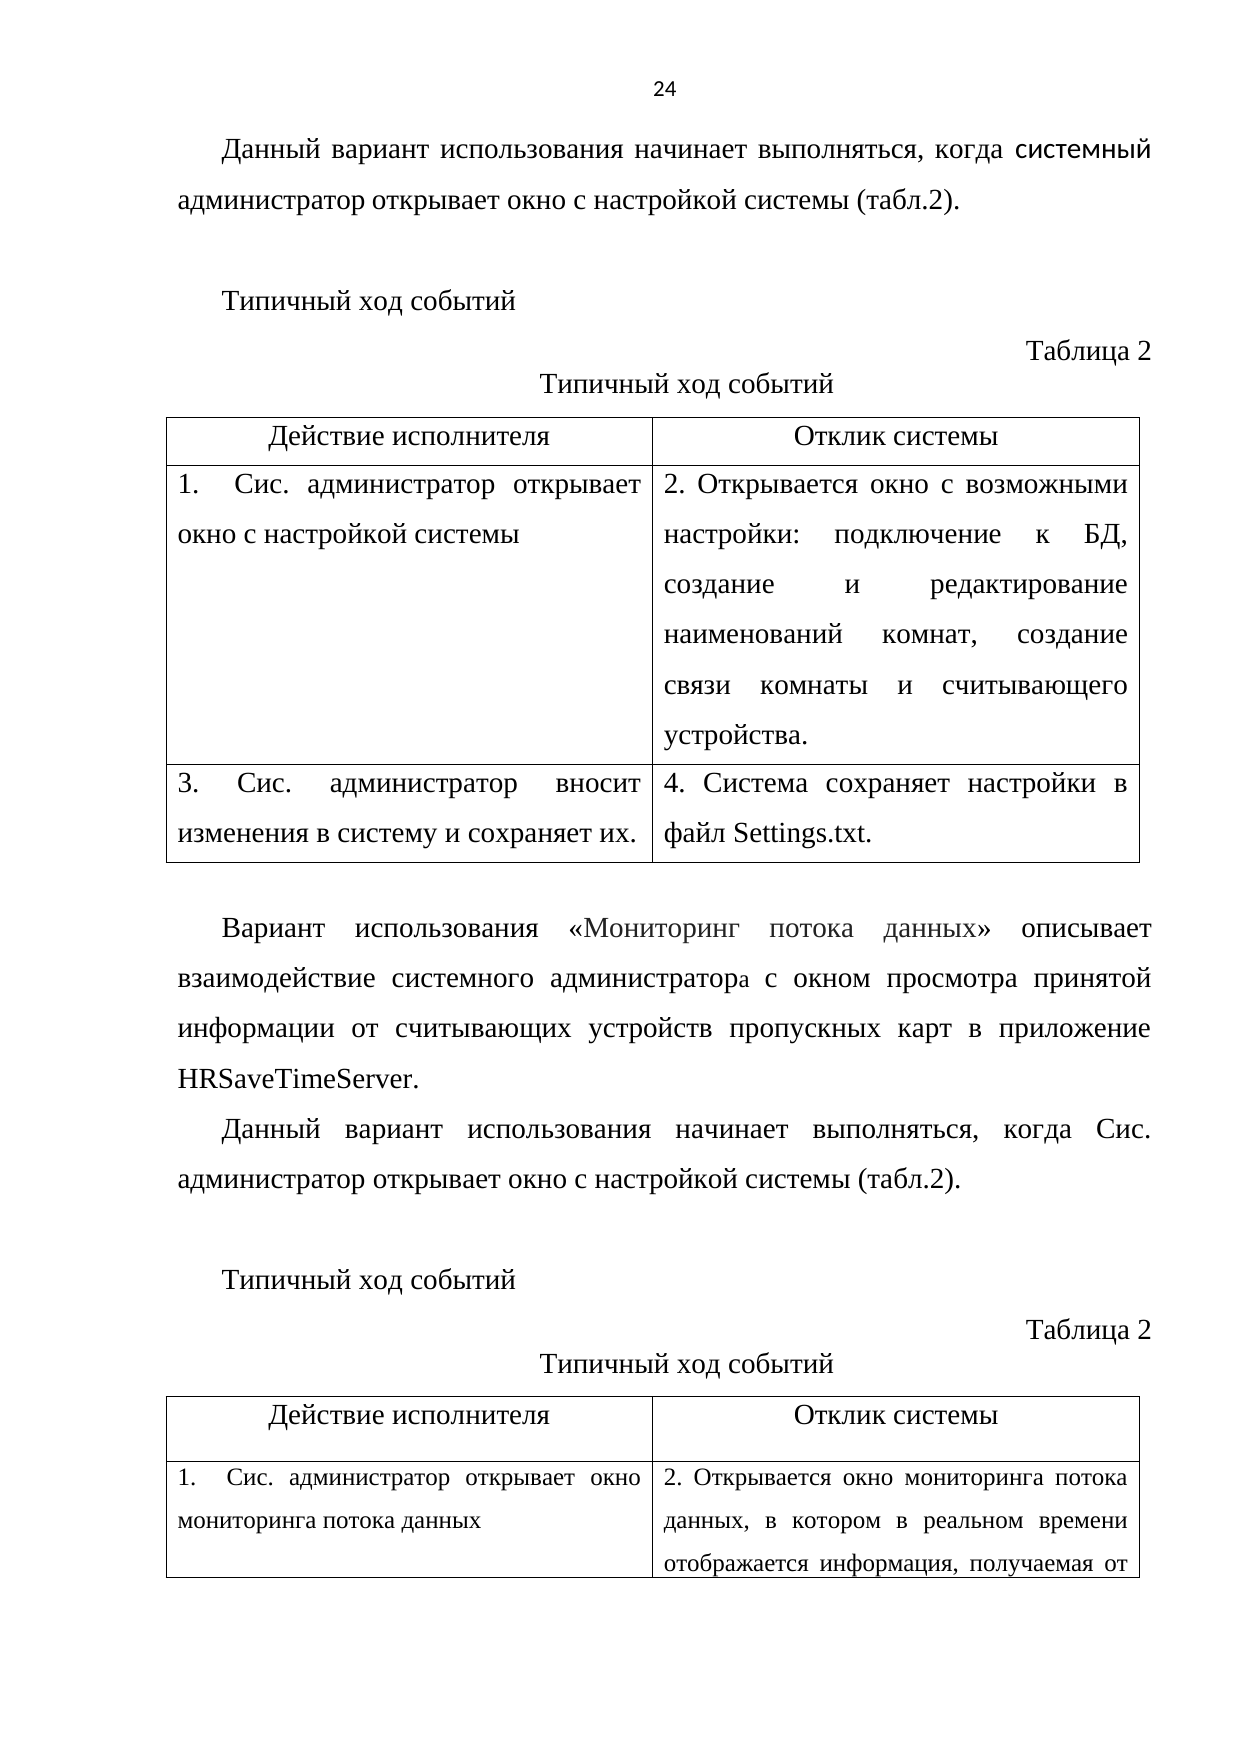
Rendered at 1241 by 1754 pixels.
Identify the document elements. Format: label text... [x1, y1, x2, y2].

text Данный вариант использования начинает выполняться, когда системный администратор открывает окно с настройкой системы (табл.2). [177, 130, 1152, 216]
table_cell 2. Открывается окно с возможными настройки: подключение к БД, создание и редактирование наименований комнат, создание связи комнаты и считывающего устройства. [653, 466, 1139, 764]
text Вариант использования «Мониторинг потока данных» описывает взаимодействие системного администратора с окном просмотра принятой информации от считывающих устройств пропускных карт в приложение HRSaveTimeServer. [177, 910, 1152, 1094]
table_cell 3. Сис. администратор вносит изменения в систему и сохраняет их. [167, 765, 652, 862]
table_header Отклик системы [653, 418, 1139, 465]
table_cell 1. Сис. администратор открывает окно с настройкой системы [167, 466, 652, 764]
text Таблица 2 [177, 333, 1152, 367]
text Типичный ход событий [177, 283, 1152, 316]
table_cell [167, 1462, 652, 1577]
table_header Отклик системы [653, 1397, 1139, 1461]
text Типичный ход событий [177, 367, 1152, 400]
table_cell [653, 1462, 1139, 1577]
text Таблица 2 [177, 1312, 1152, 1346]
text Типичный ход событий [177, 1262, 1152, 1296]
table_cell 4. Система сохраняет настройки в файл Settings.txt. [653, 765, 1139, 862]
table_header Действие исполнителя [167, 1397, 652, 1461]
text Типичный ход событий [177, 1346, 1152, 1379]
table_header Действие исполнителя [167, 418, 652, 465]
text Данный вариант использования начинает выполняться, когда Сис. администратор открывает окно с настройкой системы (табл.2). [177, 1111, 1152, 1195]
